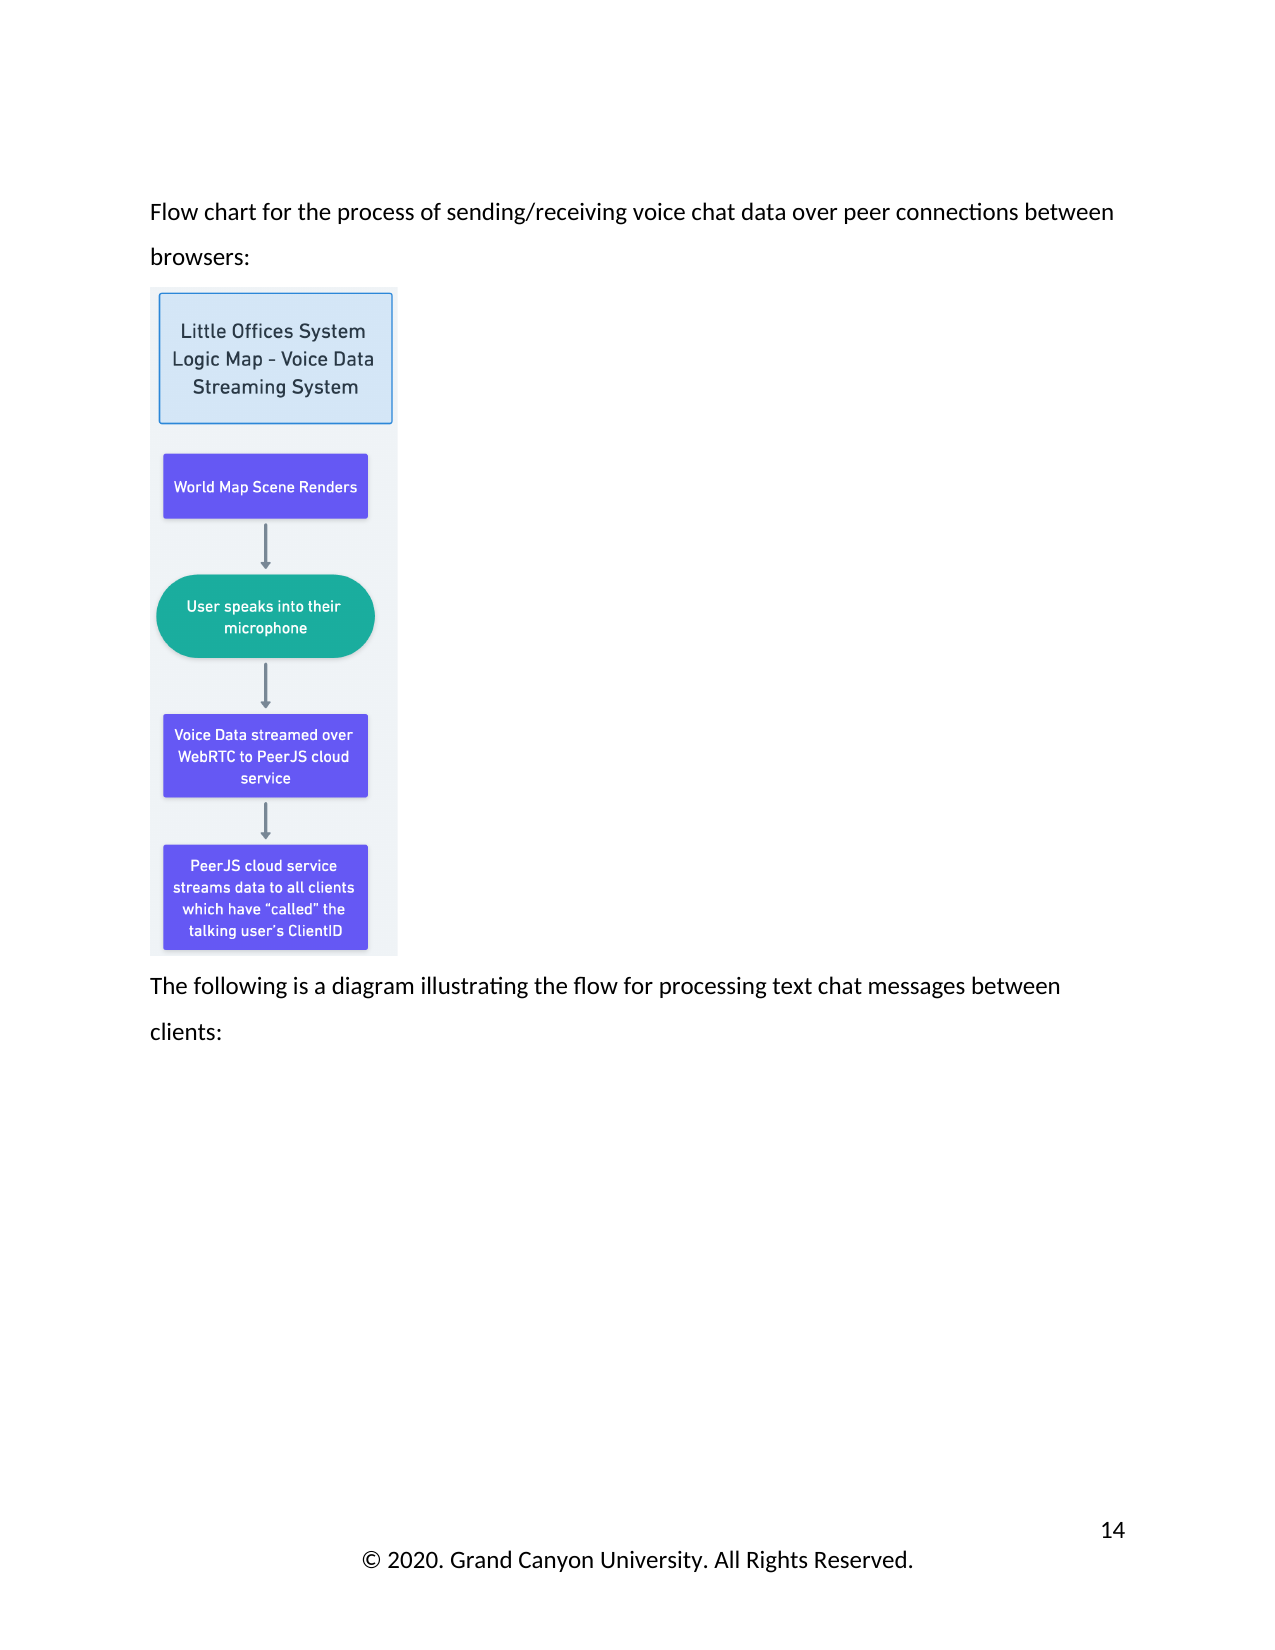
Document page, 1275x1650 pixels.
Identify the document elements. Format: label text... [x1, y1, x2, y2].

text The following is a diagram illustrating the flow for processing text chat messages between clients: [150, 971, 1125, 1047]
picture [150, 287, 398, 956]
text Flow chart for the process of sending/receiving voice chat data over peer connections between browsers: [150, 196, 1125, 272]
